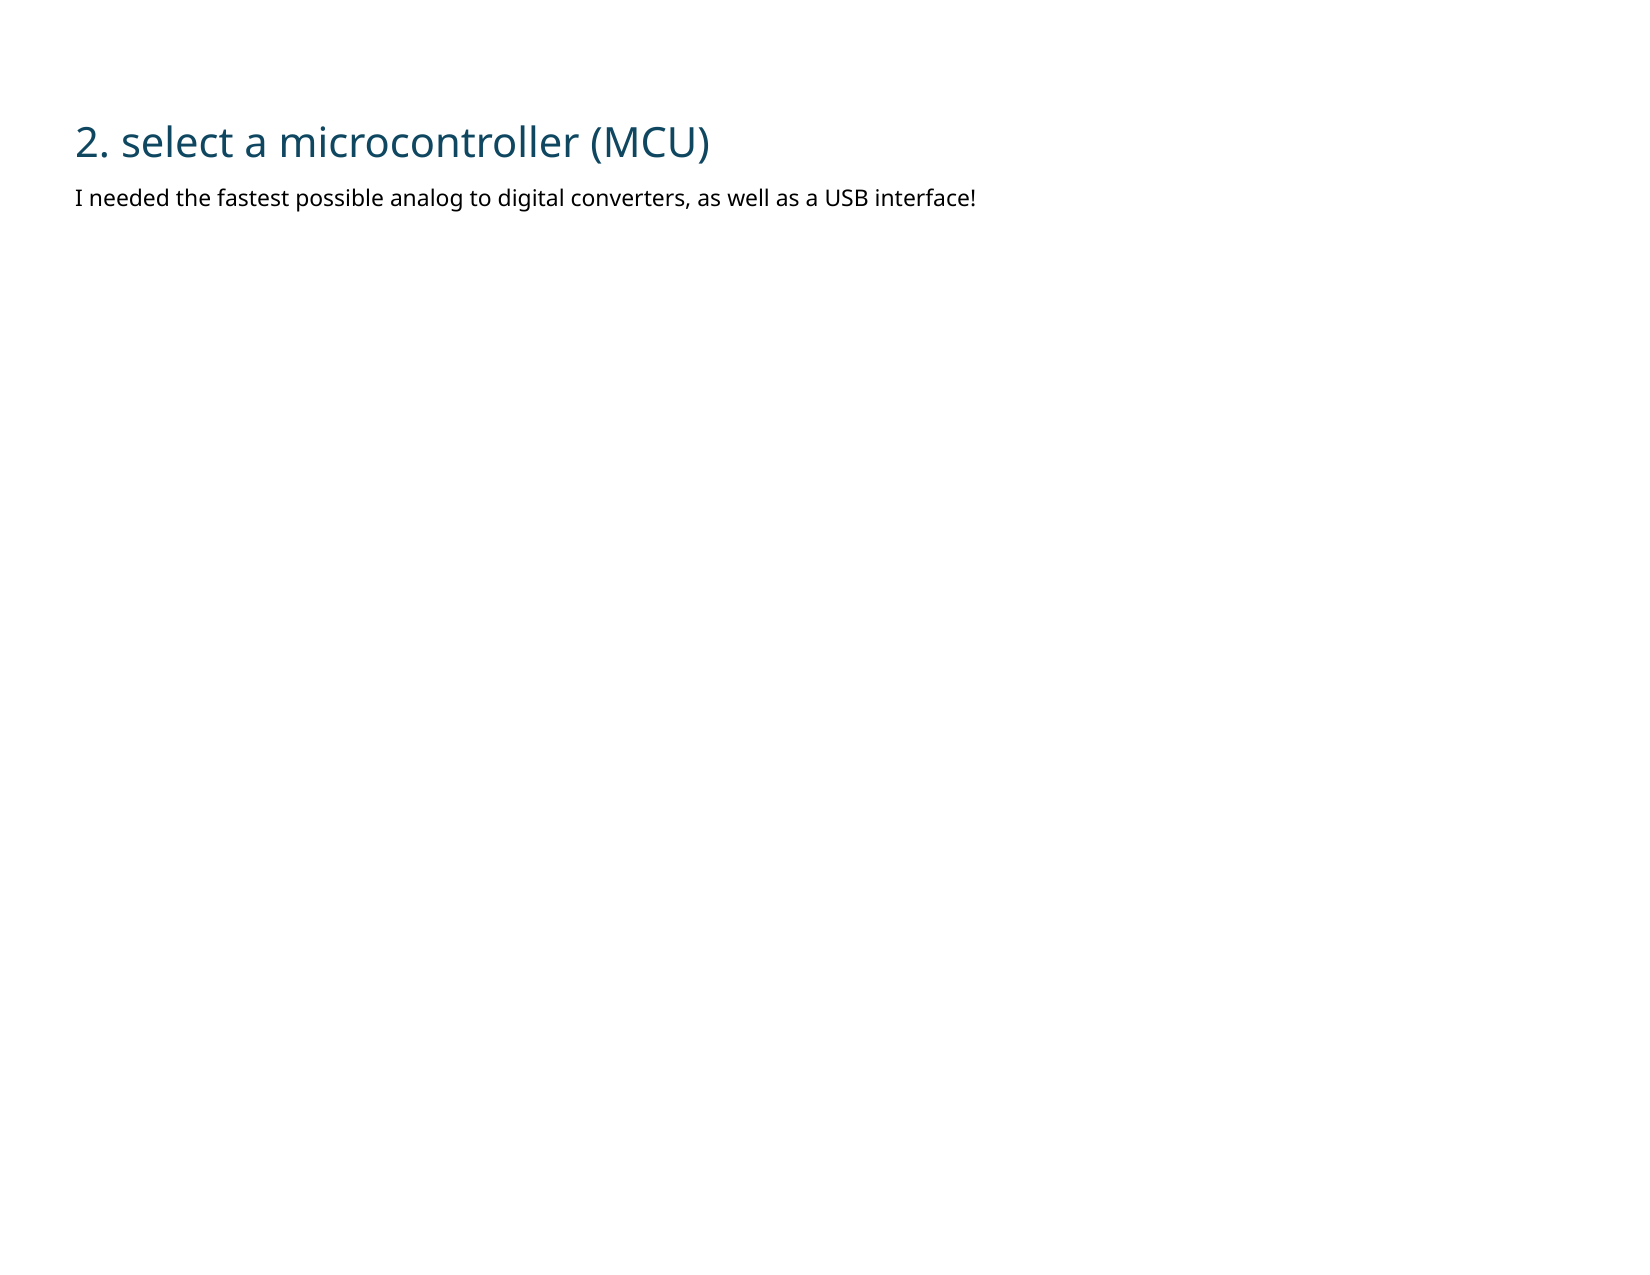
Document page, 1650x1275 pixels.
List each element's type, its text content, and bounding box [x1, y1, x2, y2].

subtitle 2. select a microcontroller (MCU) [75, 112, 1575, 169]
text I needed the fastest possible analog to digital converters, as well as a USB interface! [75, 182, 1575, 213]
